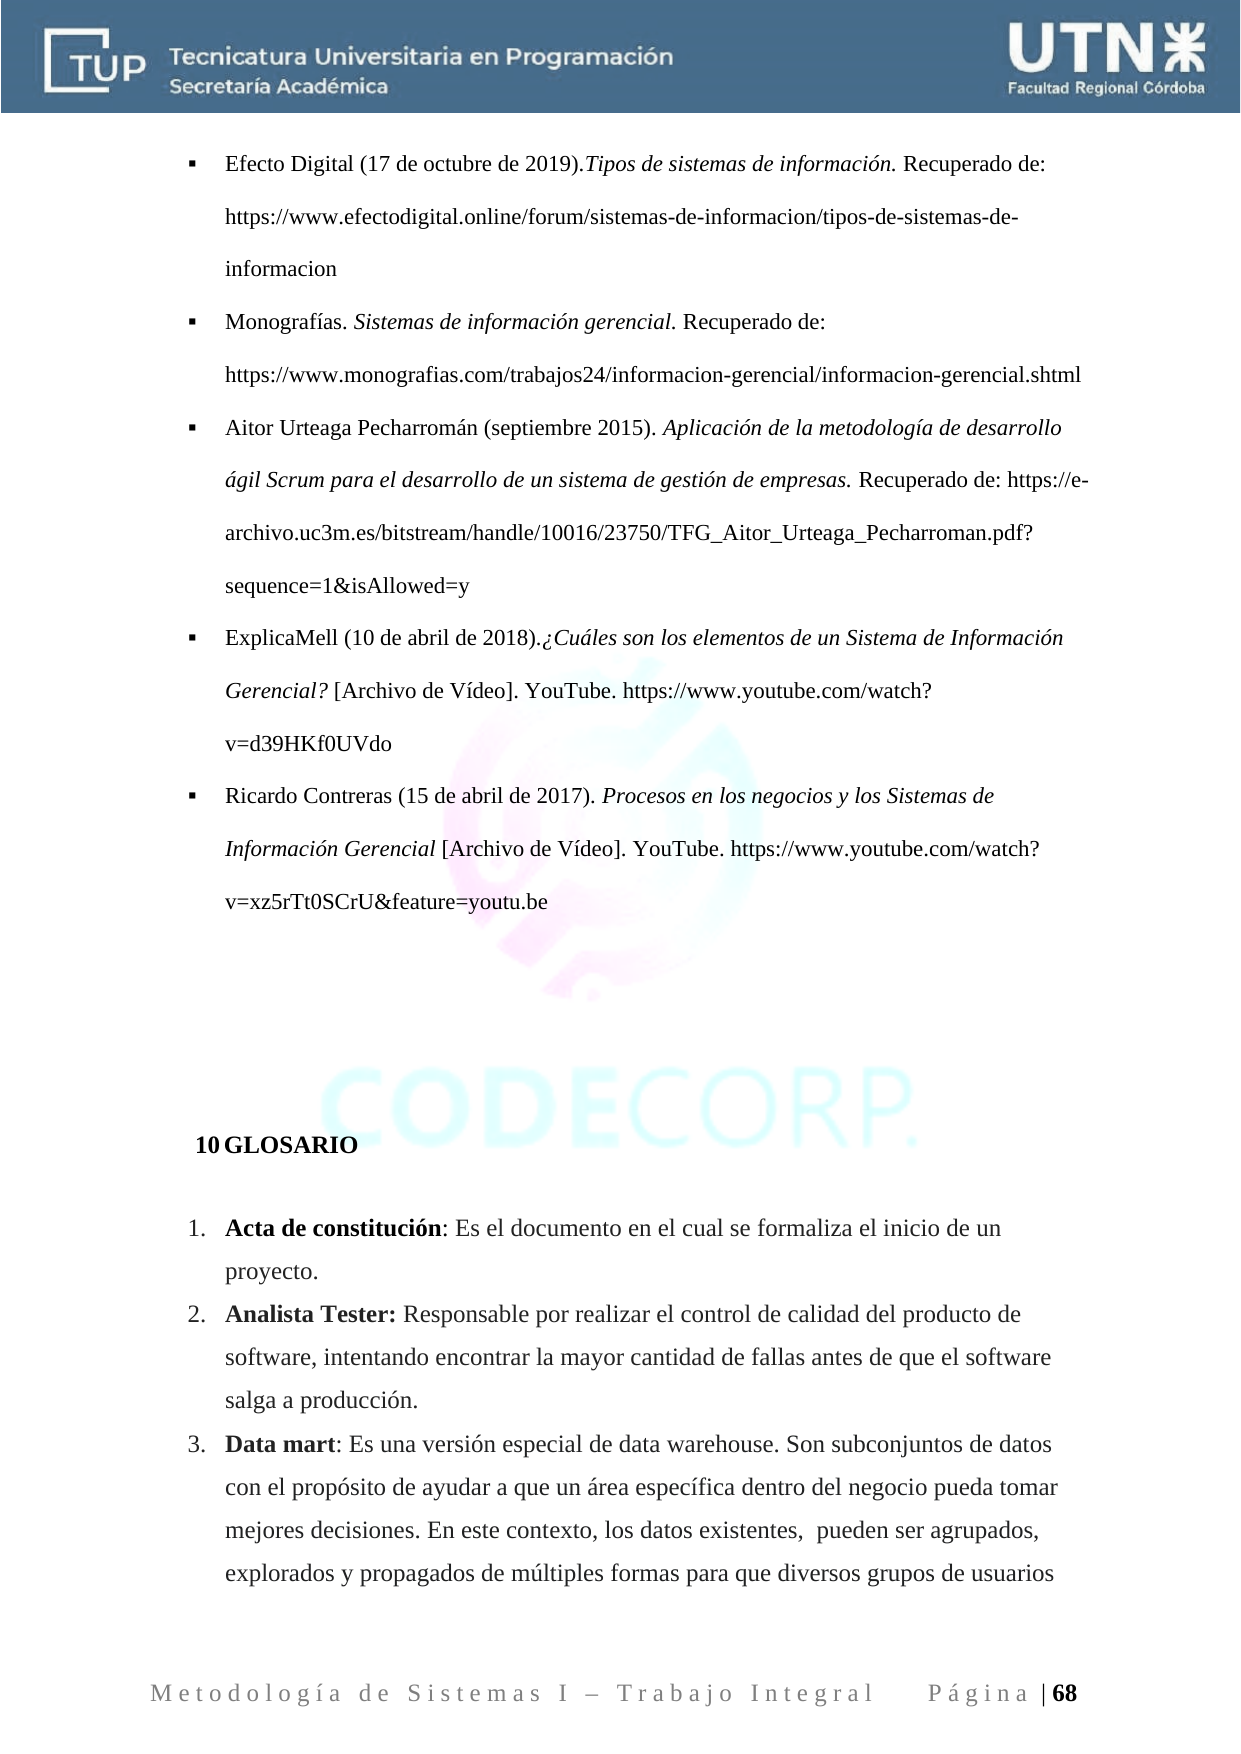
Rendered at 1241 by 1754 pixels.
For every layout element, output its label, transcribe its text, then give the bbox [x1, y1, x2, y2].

subtitle GLOSARIO [150, 1131, 1090, 1159]
list Ricardo Contreras (15 de abril de 2017). Procesos en los negocios y los Sistemas de Información Gerencial [Archivo de Vídeo]. YouTube. https://www.youtube.com/watch?v=xz5rTt0SCrU&feature=youtu.be [187, 782, 1090, 914]
list Analista Tester: Responsable por realizar el control de calidad del producto de software, intentando encontrar la mayor cantidad de fallas antes de que el software salga a producción. [187, 1299, 1090, 1414]
list Aitor Urteaga Pecharromán (septiembre 2015). Aplicación de la metodología de desarrollo ágil Scrum para el desarrollo de un sistema de gestión de empresas. Recuperado de: https://e-archivo.uc3m.es/bitstream/handle/10016/23750/TFG_Aitor_Urteaga_Pecharroman.pdf?sequence=1&isAllowed=y [187, 413, 1090, 598]
list Acta de constitución: Es el documento en el cual se formaliza el inicio de un proyecto. [187, 1213, 1090, 1285]
list ExplicaMell (10 de abril de 2018).¿Cuáles son los elementos de un Sistema de Información Gerencial? [Archivo de Vídeo]. YouTube. https://www.youtube.com/watch?v=d39HKf0UVdo [187, 624, 1090, 756]
list Efecto Digital (17 de octubre de 2019).Tipos de sistemas de información. Recuperado de: https://www.efectodigital.online/forum/sistemas-de-informacion/tipos-de-sistemas-de-informacion [187, 150, 1090, 282]
list Monografías. Sistemas de información gerencial. Recuperado de: https://www.monografias.com/trabajos24/informacion-gerencial/informacion-gerencial.shtml [187, 308, 1090, 387]
picture [1, 0, 1241, 113]
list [187, 1429, 1090, 1587]
